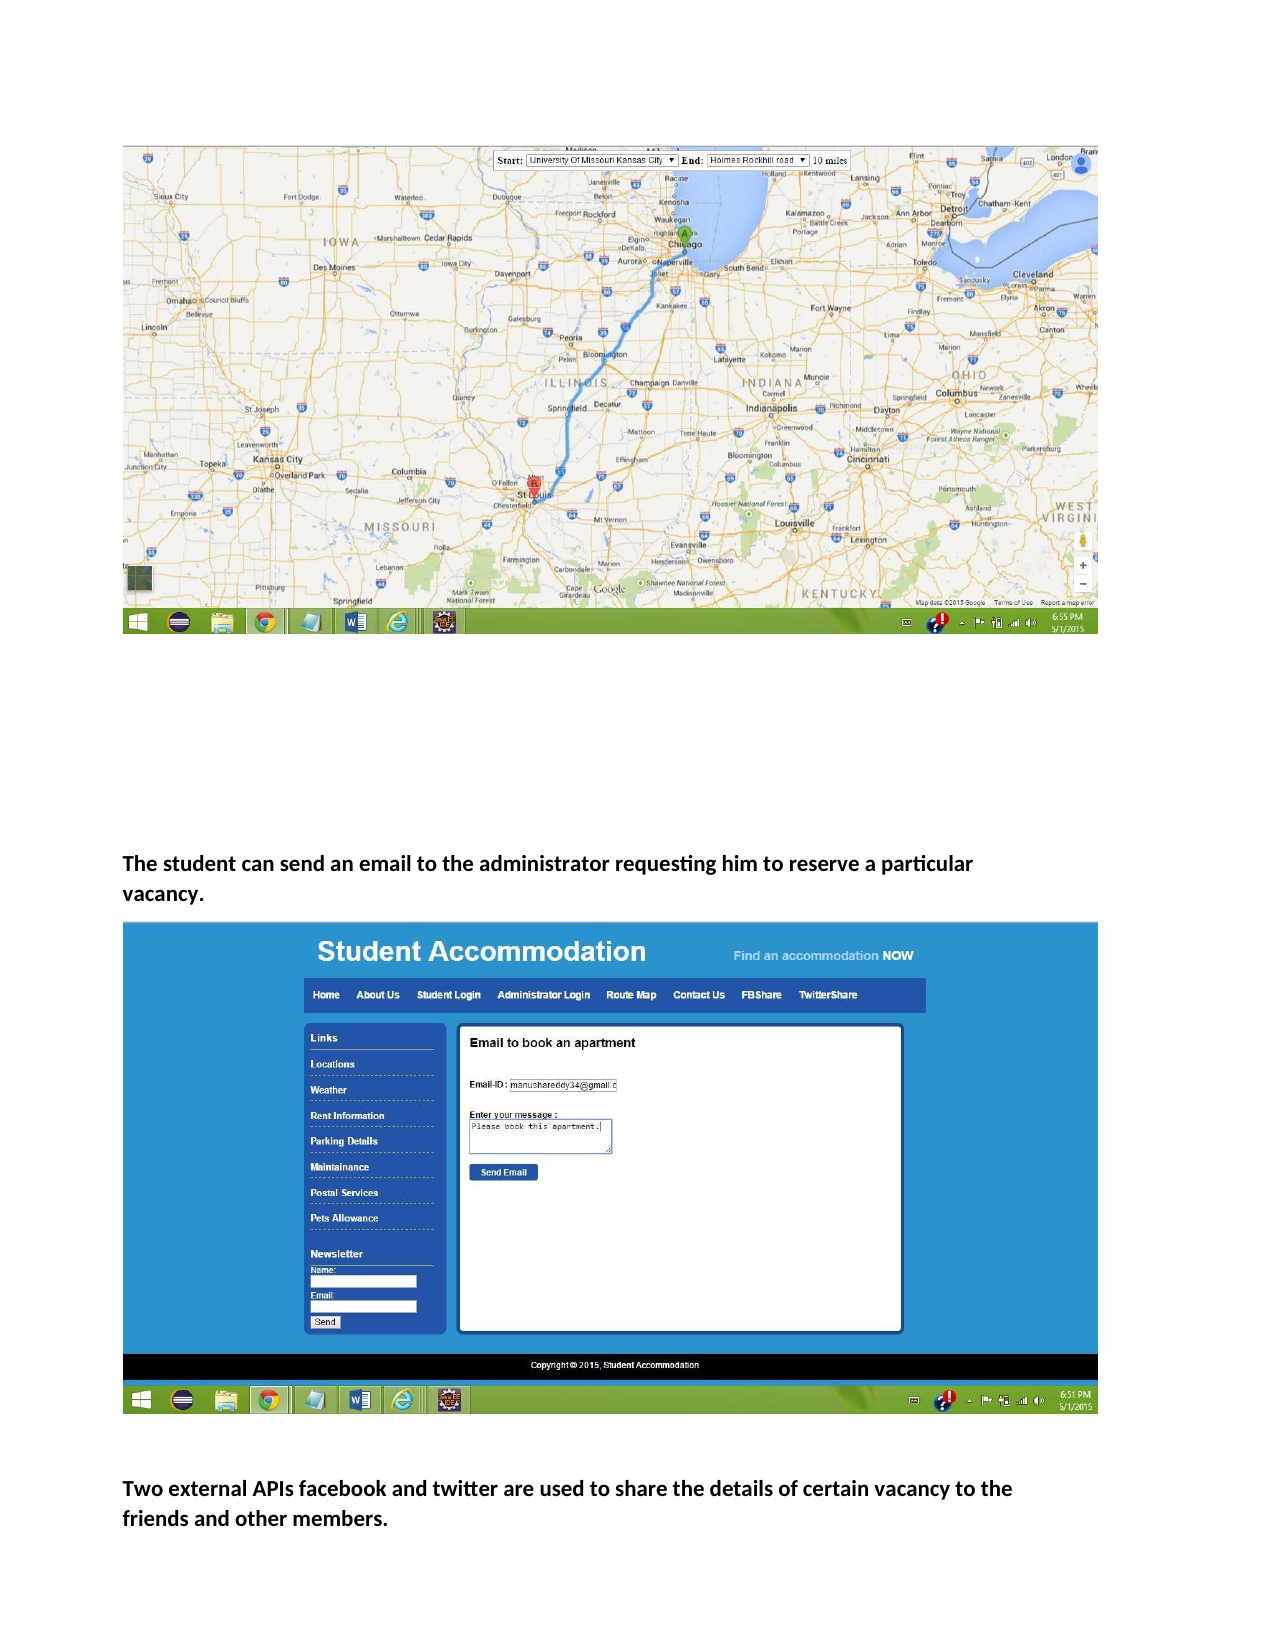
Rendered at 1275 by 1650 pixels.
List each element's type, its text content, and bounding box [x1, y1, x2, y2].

text The student can send an email to the administrator requesting him to reserve a particular vacancy. [122, 849, 1043, 907]
text Two external APIs facebook and twitter are used to share the details of certain vacancy to the friends and other members. [122, 1474, 1043, 1532]
picture [122, 145, 1098, 634]
picture [123, 921, 1098, 1414]
